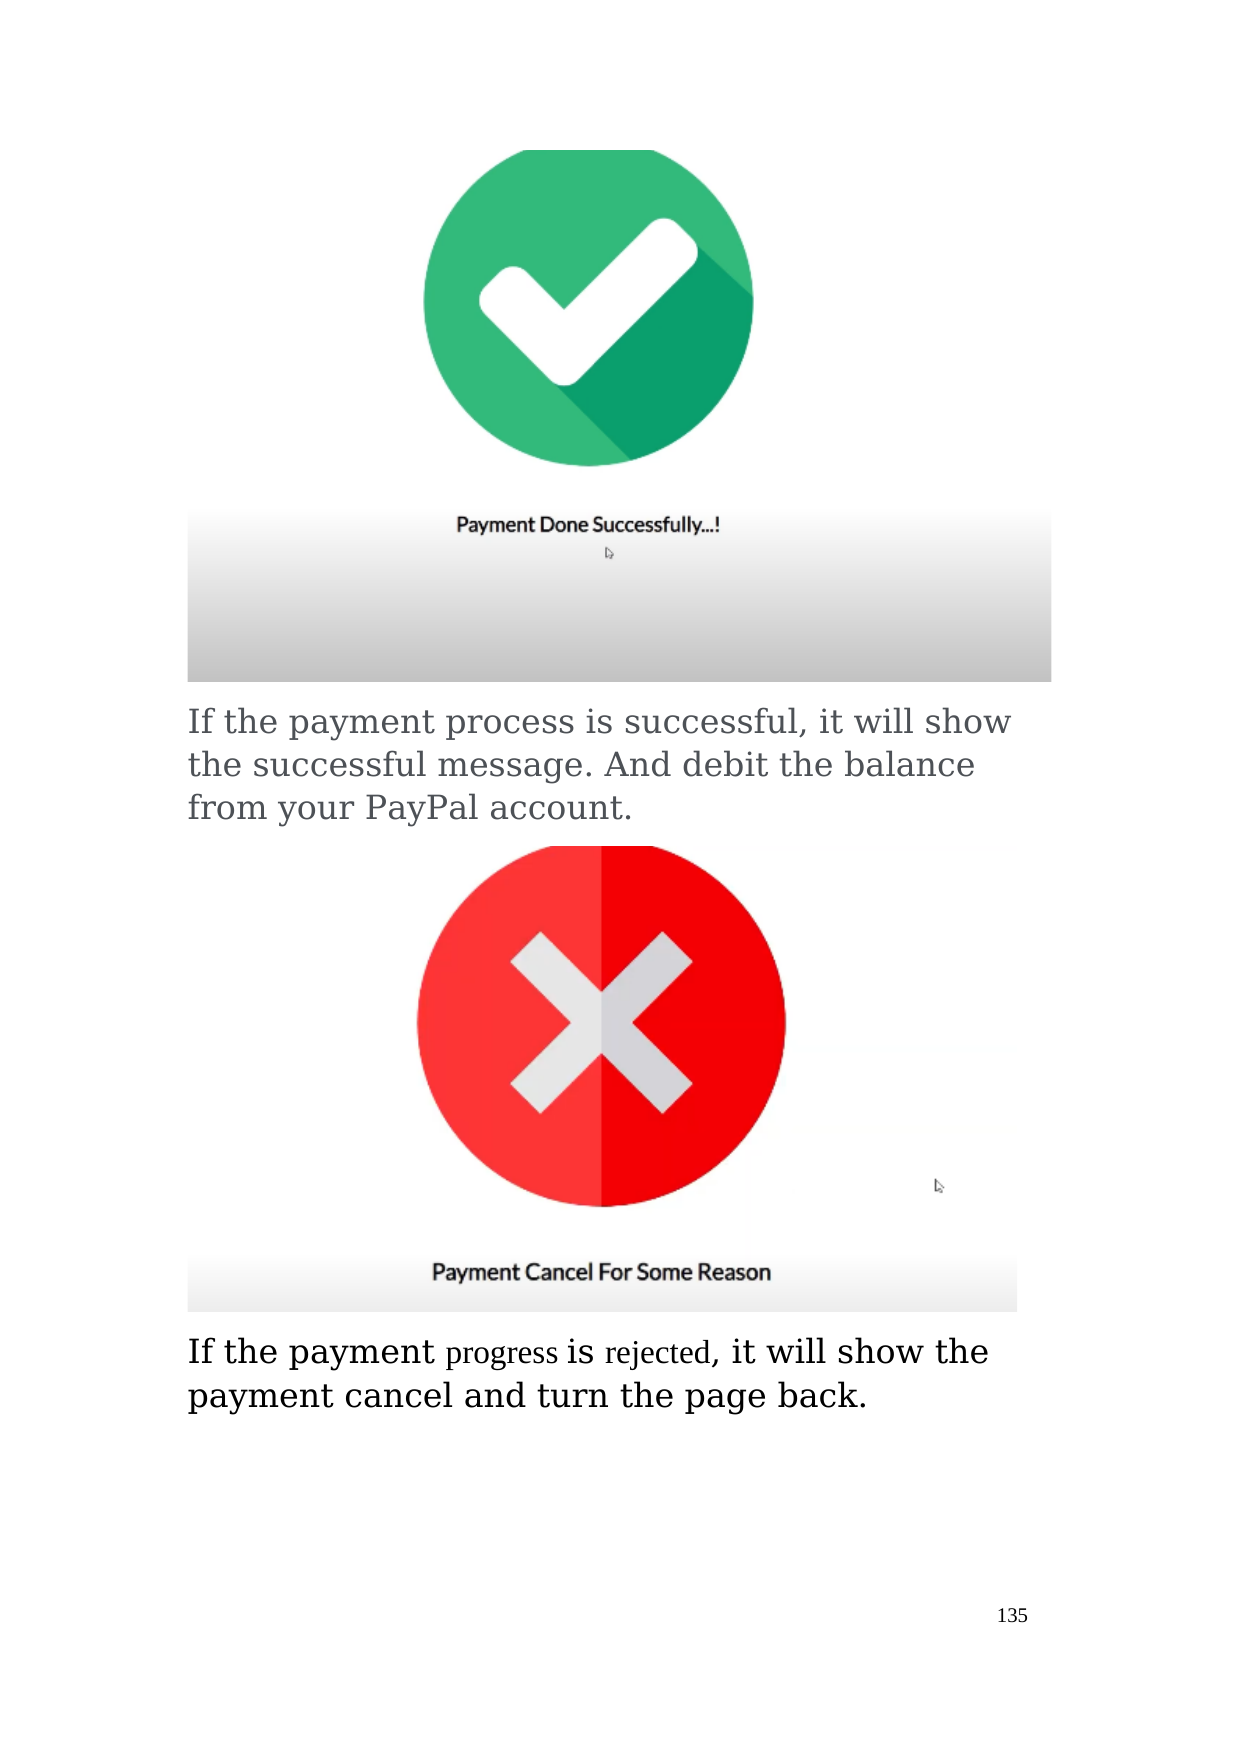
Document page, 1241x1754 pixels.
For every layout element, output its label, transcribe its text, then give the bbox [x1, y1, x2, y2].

text If the payment progress is rejected, it will show the payment cancel and turn the page back. [187, 1331, 1053, 1414]
picture [187, 150, 1052, 682]
picture [187, 846, 1018, 1312]
text If the payment process is successful, it will show the successful message. And debit the balance from your PayPal account. [187, 700, 1053, 826]
